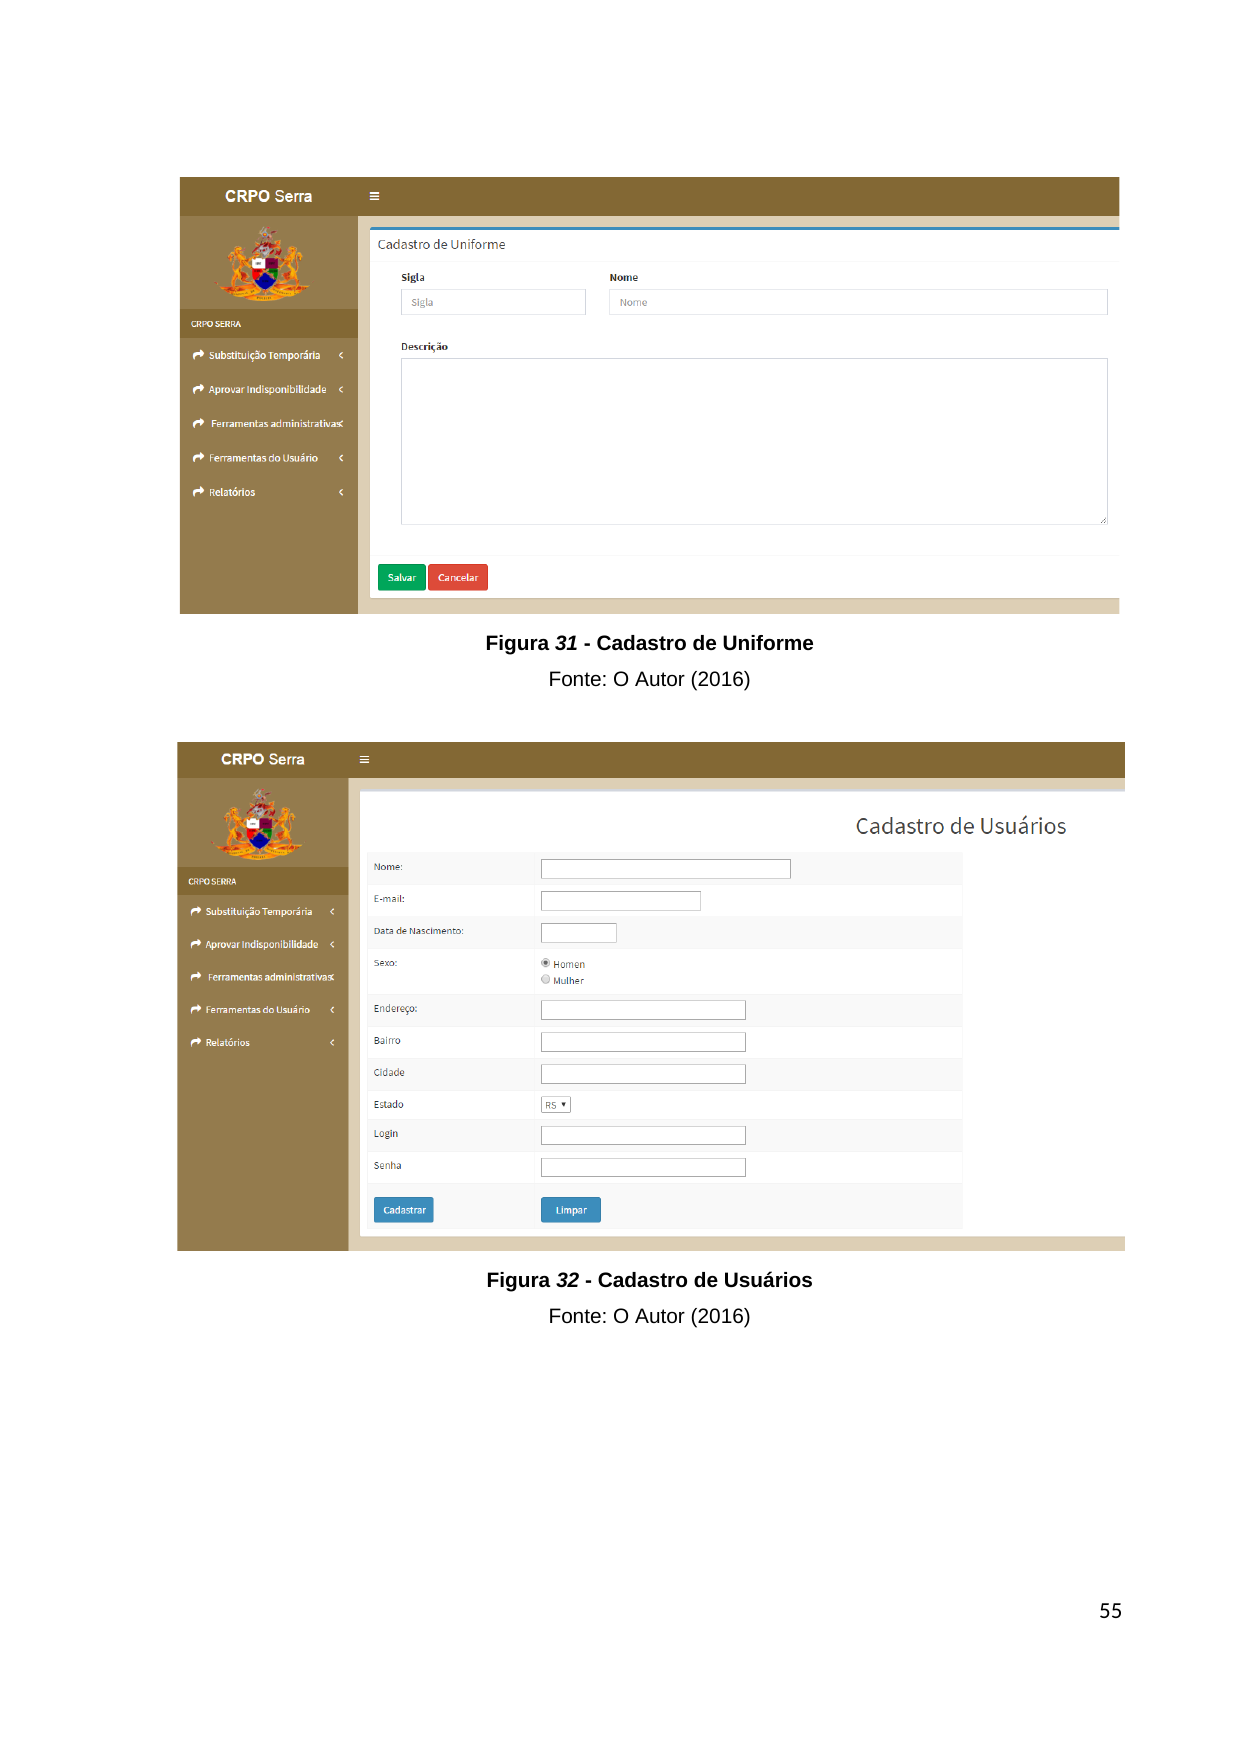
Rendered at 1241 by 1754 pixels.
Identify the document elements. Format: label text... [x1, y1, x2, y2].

text Fonte: O Autor (2016) [177, 667, 1122, 691]
text Figura 31 - Cadastro de Uniforme [177, 631, 1122, 654]
picture [177, 742, 1125, 1251]
text Figura 32 - Cadastro de Usuários [177, 1268, 1122, 1292]
picture [179, 177, 1120, 614]
text Fonte: O Autor (2016) [177, 1304, 1122, 1328]
